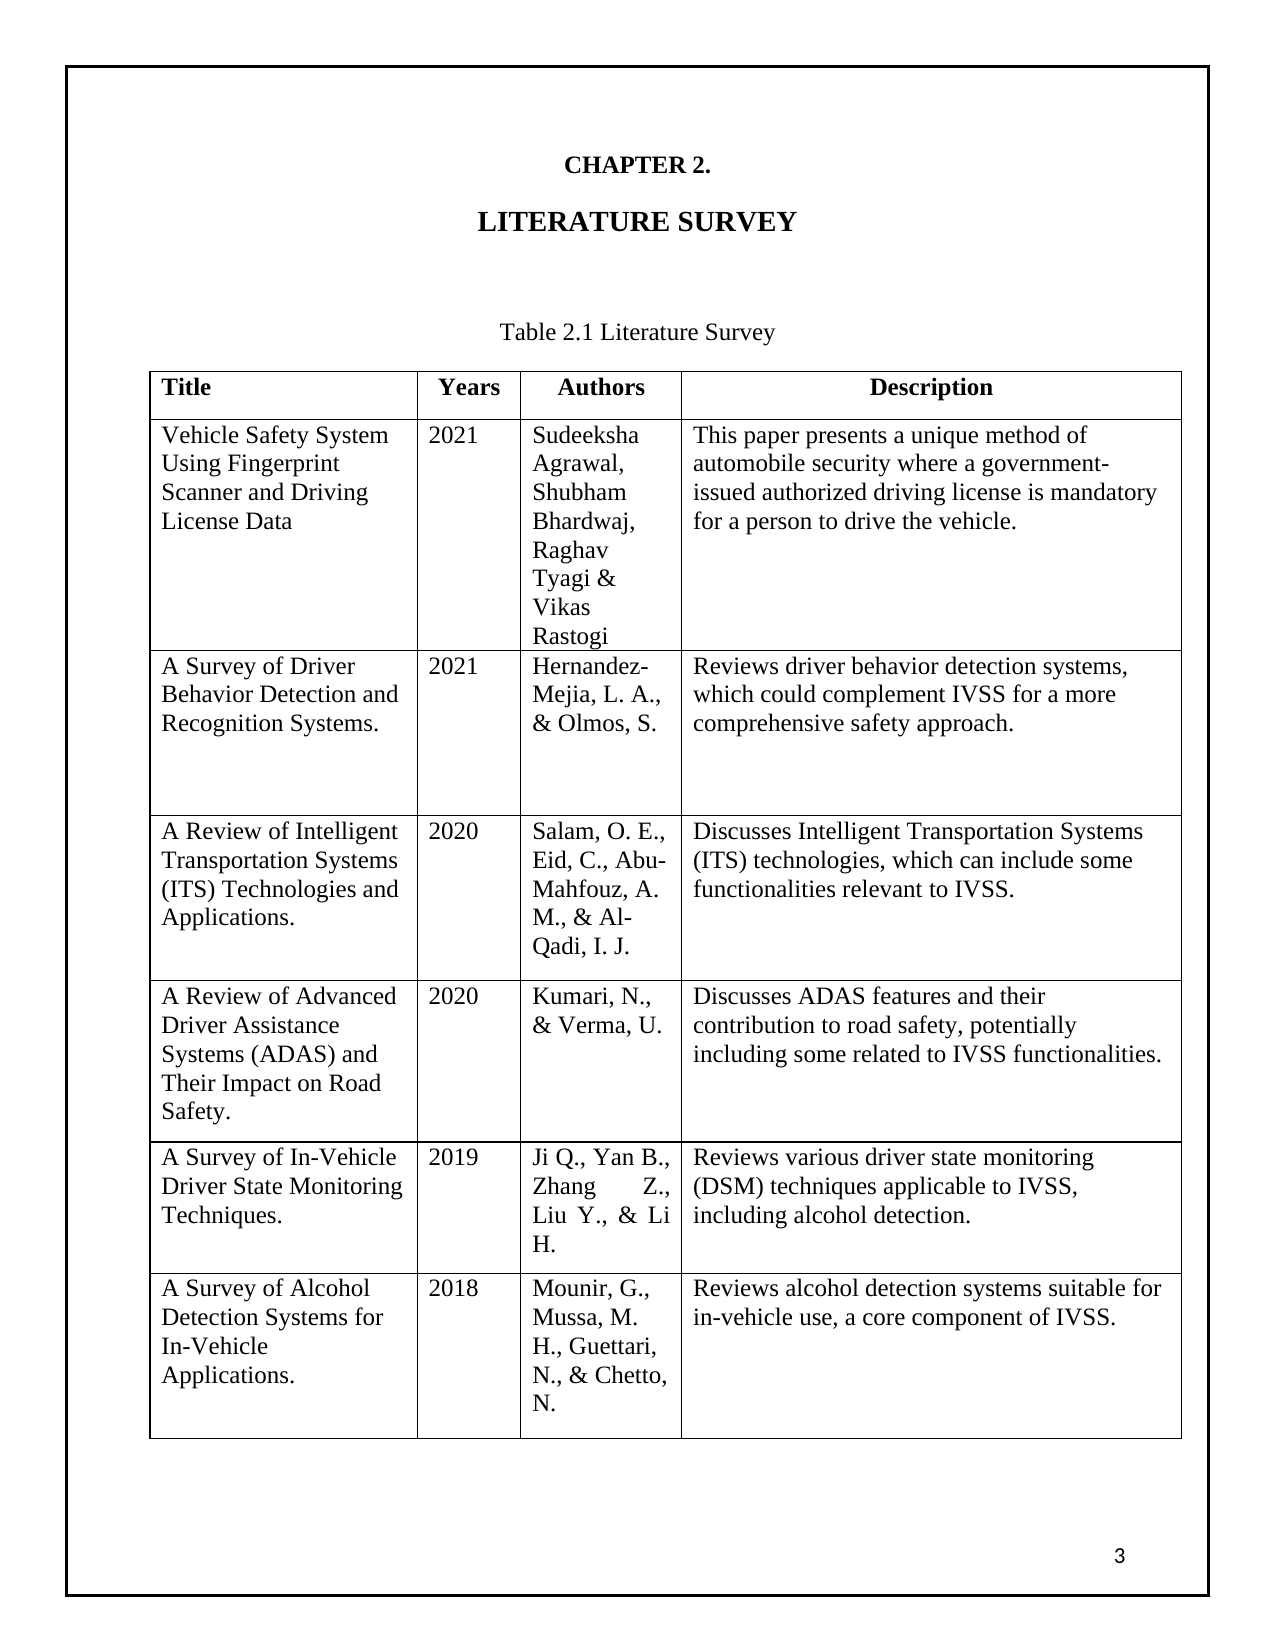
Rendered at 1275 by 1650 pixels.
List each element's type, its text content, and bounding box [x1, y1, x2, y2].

table_cell Vehicle Safety System Using Fingerprint Scanner and Driving License Data [151, 420, 417, 650]
table_cell Ji Q., Yan B., Zhang Z., Liu Y., & Li H. [521, 1143, 681, 1272]
table_cell A Survey of In-Vehicle Driver State Monitoring Techniques. [151, 1143, 417, 1272]
table_cell This paper presents a unique method of automobile security where a government-issued authorized driving license is mandatory for a person to drive the vehicle. [682, 420, 1181, 650]
table_cell 2021 [418, 651, 520, 815]
table_cell Reviews various driver state monitoring (DSM) techniques applicable to IVSS, including alcohol detection. [682, 1143, 1181, 1272]
table_cell Discusses Intelligent Transportation Systems (ITS) technologies, which can include some functionalities relevant to IVSS. [682, 816, 1181, 980]
table_cell Discusses ADAS features and their contribution to road safety, potentially including some related to IVSS functionalities. [682, 981, 1181, 1141]
text CHAPTER 2. [150, 150, 1125, 179]
table_header Years [418, 372, 520, 419]
table_cell Sudeeksha Agrawal, Shubham Bhardwaj, Raghav Tyagi & Vikas Rastogi [521, 420, 681, 650]
table_cell 2020 [418, 816, 520, 980]
table_cell Mounir, G., Mussa, M. H., Guettari, N., & Chetto, N. [521, 1274, 681, 1438]
table_cell 2018 [418, 1274, 520, 1438]
table_cell Kumari, N., & Verma, U. [521, 981, 681, 1141]
table_cell Hernandez-Mejia, L. A., & Olmos, S. [521, 651, 681, 815]
table_cell A Review of Intelligent Transportation Systems (ITS) Technologies and Applications. [151, 816, 417, 980]
text LITERATURE SURVEY [150, 204, 1125, 237]
table_cell Salam, O. E., Eid, C., Abu-Mahfouz, A. M., & Al-Qadi, I. J. [521, 816, 681, 980]
table_cell A Review of Advanced Driver Assistance Systems (ADAS) and Their Impact on Road Safety. [151, 981, 417, 1141]
table_cell Reviews driver behavior detection systems, which could complement IVSS for a more comprehensive safety approach. [682, 651, 1181, 815]
table_header Description [682, 372, 1181, 419]
table_header Title [151, 372, 417, 419]
text Table 2.1 Literature Survey [150, 317, 1125, 346]
table_cell A Survey of Alcohol Detection Systems for In-Vehicle Applications. [151, 1274, 417, 1438]
table_header Authors [521, 372, 681, 419]
table_cell Reviews alcohol detection systems suitable for in-vehicle use, a core component of IVSS. [682, 1274, 1181, 1438]
table_cell 2020 [418, 981, 520, 1141]
table_cell 2021 [418, 420, 520, 650]
table_cell 2019 [418, 1143, 520, 1272]
table_cell A Survey of Driver Behavior Detection and Recognition Systems. [151, 651, 417, 815]
